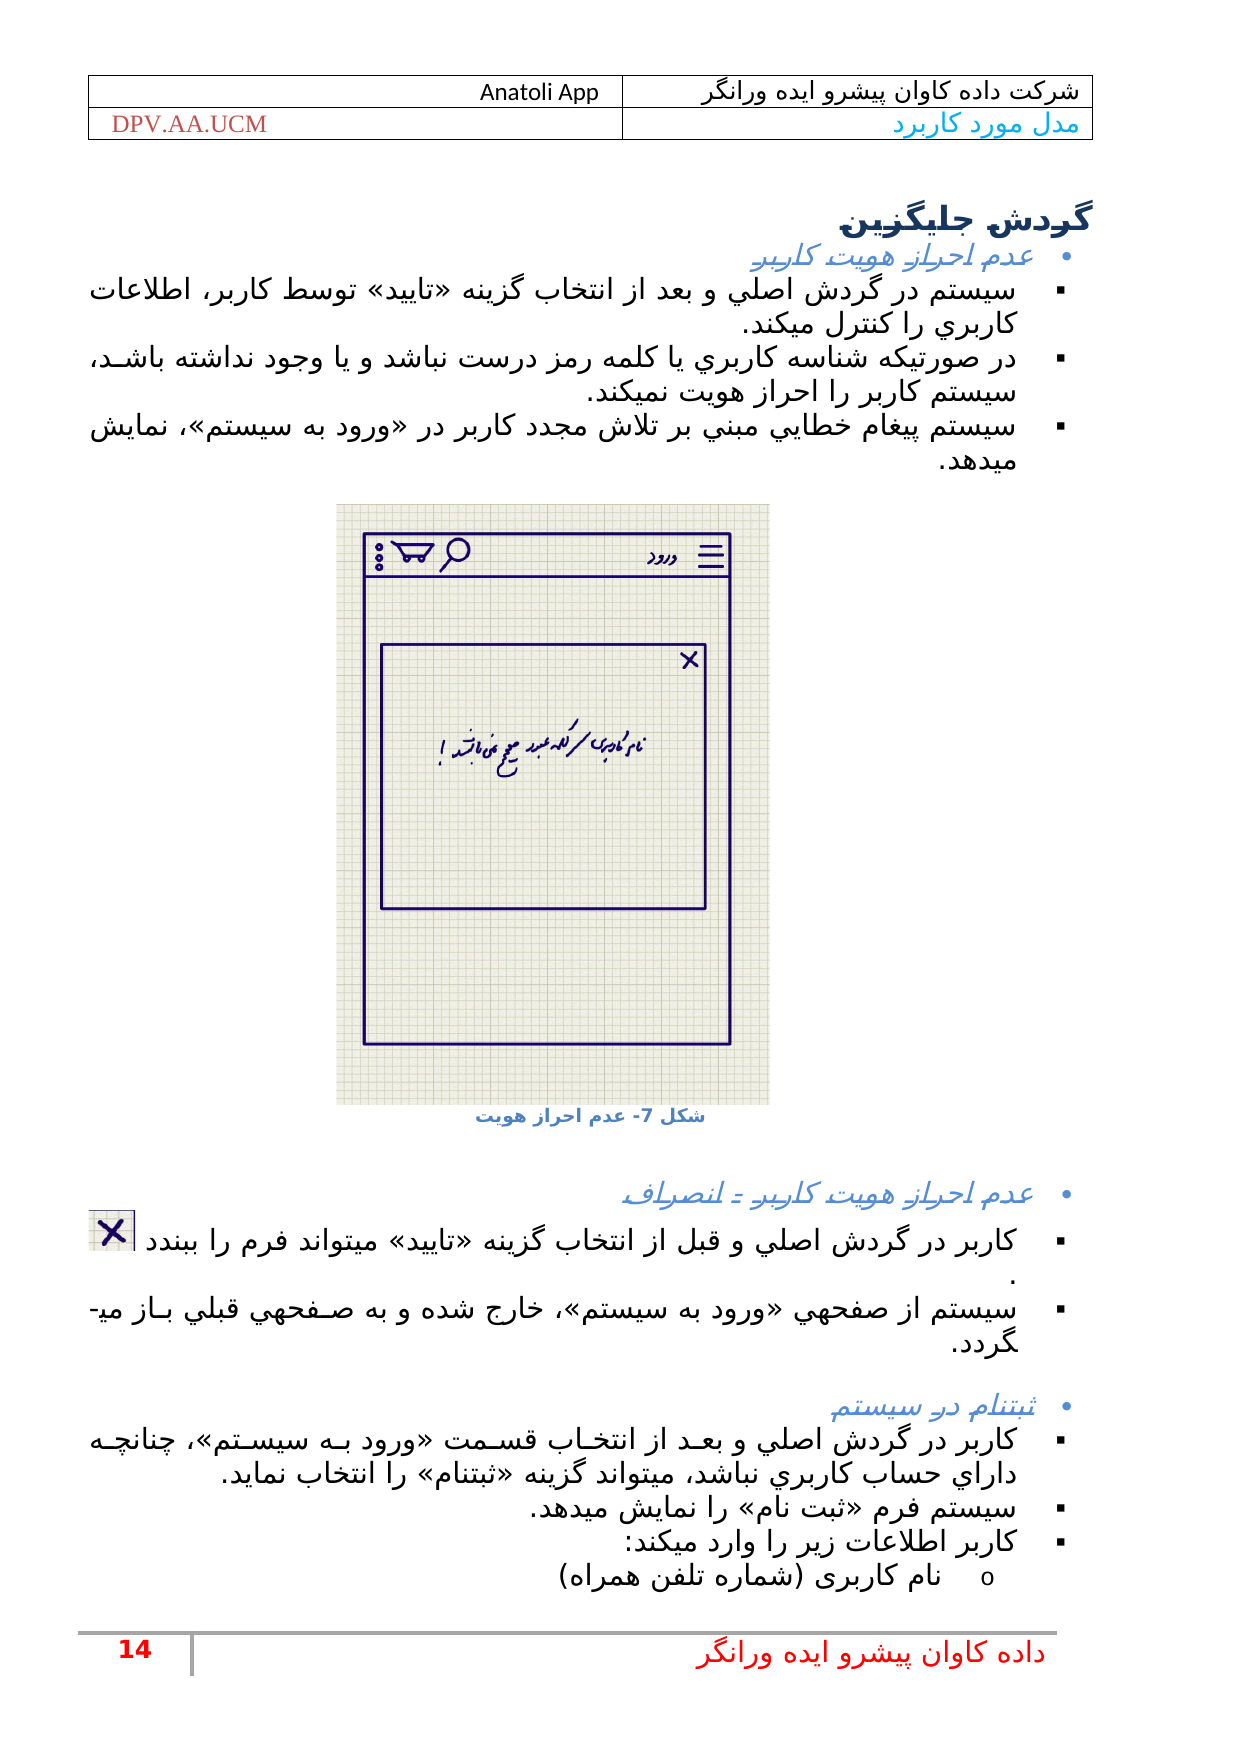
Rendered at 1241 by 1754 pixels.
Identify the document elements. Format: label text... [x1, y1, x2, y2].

subtitle گردش جايگزين [89, 199, 1092, 238]
text شکل 7- عدم احراز هویت [89, 1105, 1092, 1127]
list سيستم در گردش اصلي و بعد از انتخاب گزينه «تاييد» توسط كاربر، اطلاعات كاربري را كنترل ميكند. [89, 272, 1055, 340]
list كاربر در گردش اصلي و بعد از انتخاب قسمت «ورود به سيستم»، چنانچه داراي حساب كاربري نباشد، ميتواند گزينه «ثبتنام» را انتخاب نمايد. [89, 1422, 1055, 1490]
list سيستم پيغام خطايي مبني بر تلاش مجدد كاربر در «ورود به سيستم»، نمايش ميدهد. [89, 408, 1055, 476]
picture [336, 504, 770, 1105]
list در صورتيكه شناسه كاربري يا كلمه رمز درست نباشد و يا وجود نداشته باشد، سيستم كاربر را احراز هويت نميكند. [89, 340, 1055, 408]
list سيستم فرم «ثبت نام» را نمايش ميدهد. [89, 1490, 1055, 1524]
list كاربر در گردش اصلي و قبل از انتخاب گزينه «تاييد» ميتواند فرم را ببندد . [89, 1210, 1055, 1291]
list سيستم از صفحهي «ورود به سيستم»، خارج شده و به صفحهي قبلي باز ميگردد. [89, 1291, 1055, 1359]
list نام کاربری (شماره تلفن همراه) [89, 1558, 980, 1592]
list كاربر اطلاعات زير را وارد ميكند: [89, 1524, 1055, 1558]
subtitle عدم احراز هويت كاربر - انصراف [89, 1176, 1063, 1210]
subtitle ثبتنام در سيستم [89, 1388, 1063, 1422]
picture [88, 1210, 136, 1251]
subtitle عدم احراز هويت كاربر [89, 238, 1063, 272]
